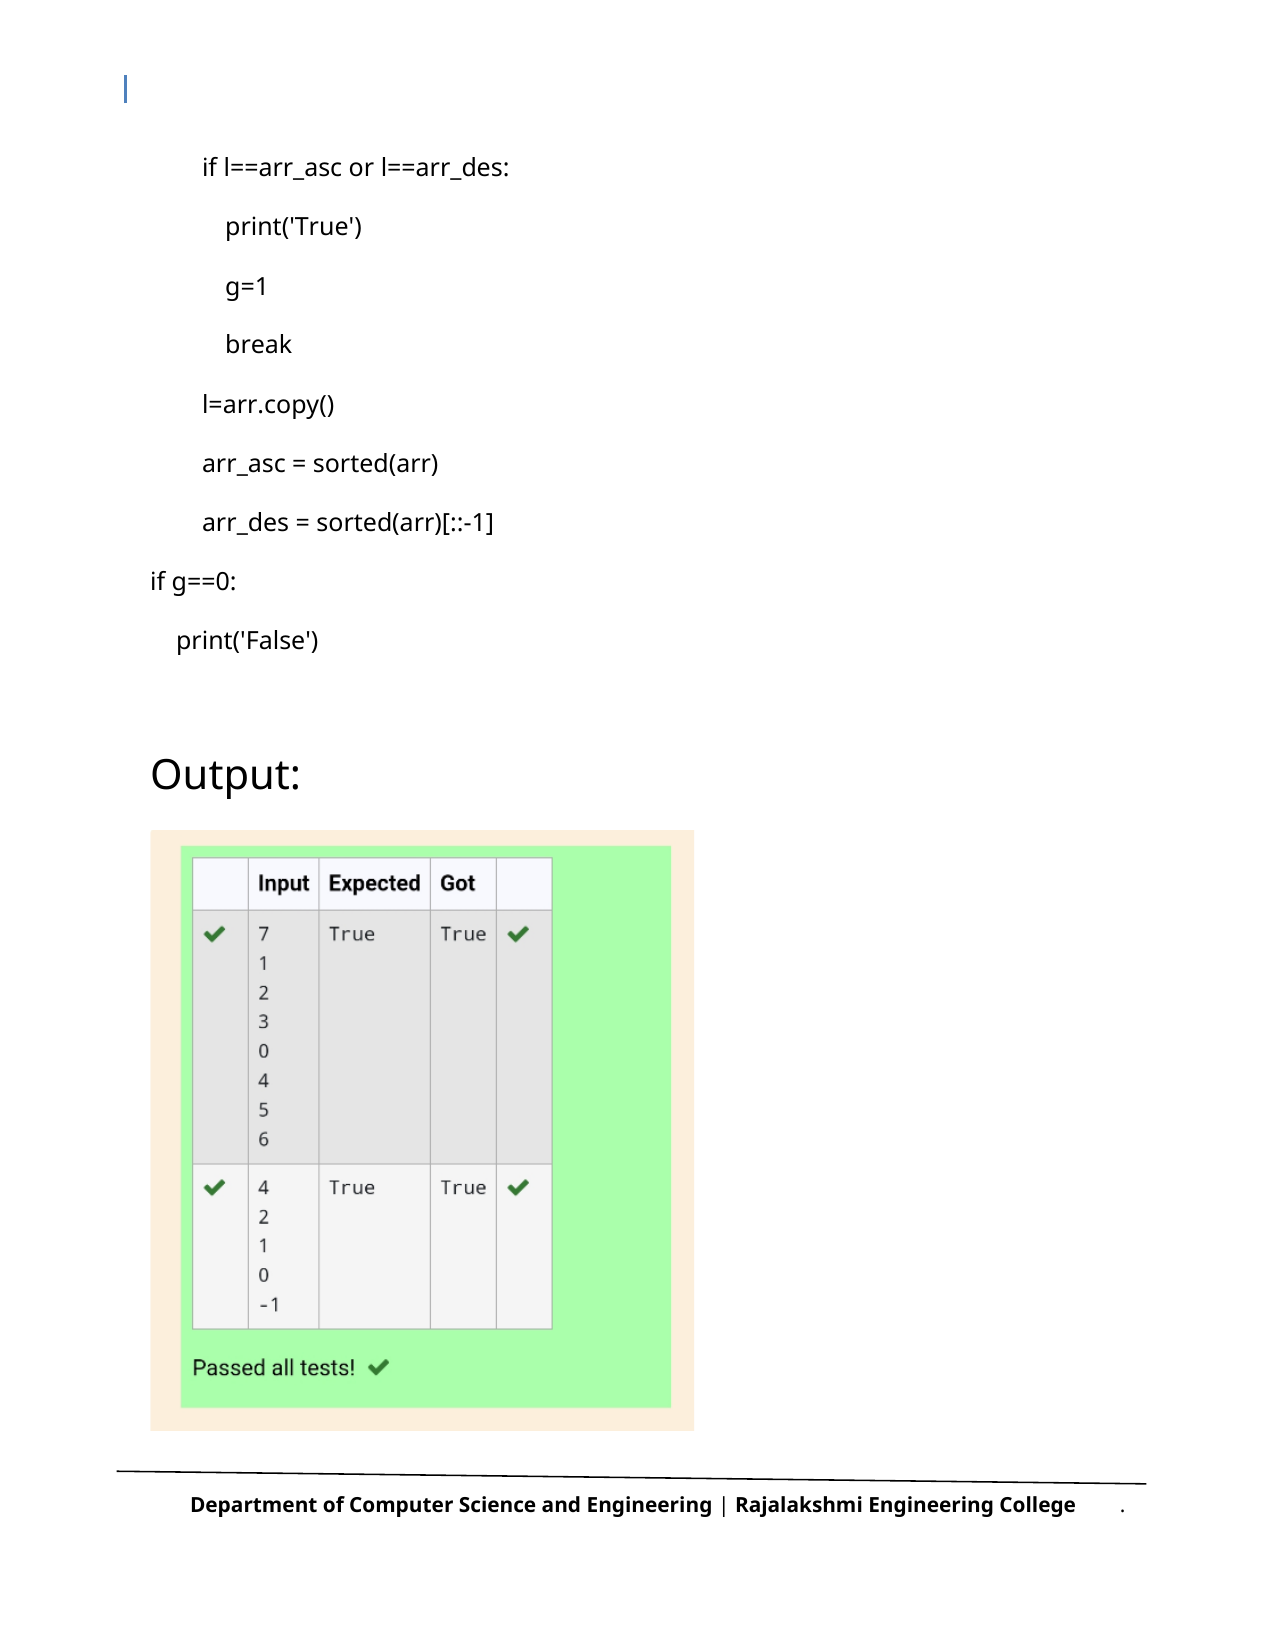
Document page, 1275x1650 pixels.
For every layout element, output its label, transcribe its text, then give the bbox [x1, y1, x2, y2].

text if g==0: [150, 563, 1125, 597]
text print('False') [150, 622, 1125, 657]
text Output: [150, 745, 1125, 802]
text arr_des = sorted(arr)[::-1] [150, 504, 1125, 538]
text print('True') [150, 209, 1125, 243]
picture [150, 830, 695, 1431]
text break [150, 327, 1125, 361]
text if l==arr_asc or l==arr_des: [150, 150, 1125, 184]
text arr_asc = sorted(arr) [150, 445, 1125, 479]
text g=1 [150, 268, 1125, 302]
text l=arr.copy() [150, 386, 1125, 420]
